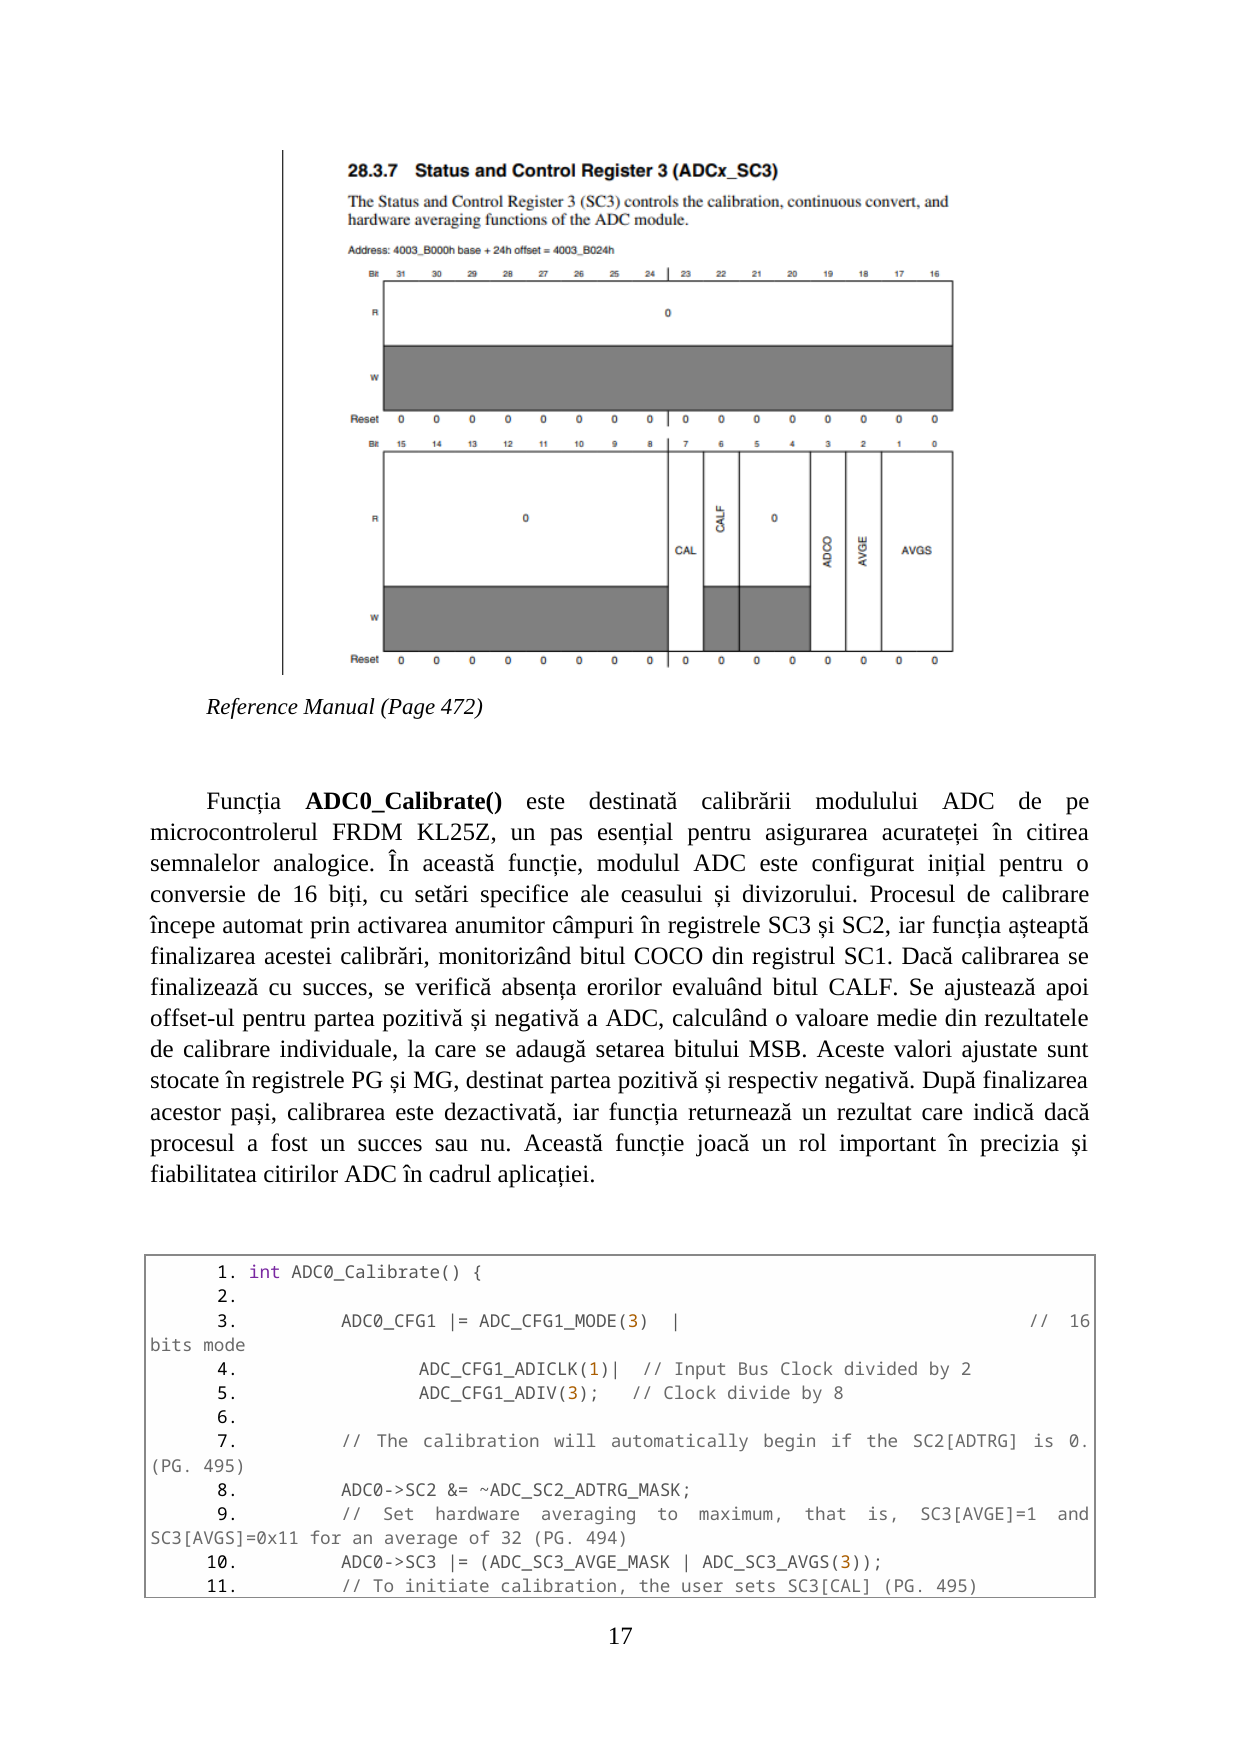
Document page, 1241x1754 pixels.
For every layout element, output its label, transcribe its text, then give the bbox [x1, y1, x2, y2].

text 1. int ADC0_Calibrate() { [146, 1256, 1094, 1284]
text 8. ADC0->SC2 &= ~ADC_SC2_ADTRG_MASK; [150, 1477, 1090, 1501]
text Funcția ADC0_Calibrate() este destinată calibrării modulului ADC de pe microcontrolerul FRDM KL25Z, un pas esențial pentru asigurarea acurateței în citirea semnalelor analogice. În această funcție, modulul ADC este configurat inițial pentru o conversie de 16 biți, cu setări specifice ale ceasului și divizorului. Procesul de calibrare începe automat prin activarea anumitor câmpuri în registrele SC3 și SC2, iar funcția așteaptă finalizarea acestei calibrări, monitorizând bitul COCO din registrul SC1. Dacă calibrarea se finalizează cu succes, se verifică absența erorilor evaluând bitul CALF. Se ajustează apoi offset-ul pentru partea pozitivă și negativă a ADC, calculând o valoare medie din rezultatele de calibrare individuale, la care se adaugă setarea bitului MSB. Aceste valori ajustate sunt stocate în registrele PG și MG, destinat partea pozitivă și respectiv negativă. După finalizarea acestor pași, calibrarea este dezactivată, iar funcția returnează un rezultat care indică dacă procesul a fost un succes sau nu. Această funcție joacă un rol important în precizia și fiabilitatea citirilor ADC în cadrul aplicației. [150, 786, 1090, 1187]
text 2. [150, 1284, 1090, 1308]
text 4. ADC_CFG1_ADICLK(1)| // Input Bus Clock divided by 2 [150, 1356, 1090, 1381]
text 7. // The calibration will automatically begin if the SC2[ADTRG] is 0. (PG. 495) [150, 1429, 1090, 1477]
text 11. // To initiate calibration, the user sets SC3[CAL] (PG. 495) [150, 1574, 1090, 1597]
text 10. ADC0->SC3 |= (ADC_SC3_AVGE_MASK | ADC_SC3_AVGS(3)); [150, 1550, 1090, 1574]
text Reference Manual (Page 472) [150, 693, 1090, 720]
picture [282, 150, 1015, 675]
text 9. // Set hardware averaging to maximum, that is, SC3[AVGE]=1 and SC3[AVGS]=0x11 for an average of 32 (PG. 494) [150, 1501, 1090, 1550]
text 5. ADC_CFG1_ADIV(3); // Clock divide by 8 [150, 1381, 1090, 1405]
text 6. [150, 1405, 1090, 1429]
text 3. ADC0_CFG1 |= ADC_CFG1_MODE(3) | // 16 bits mode [150, 1308, 1090, 1356]
